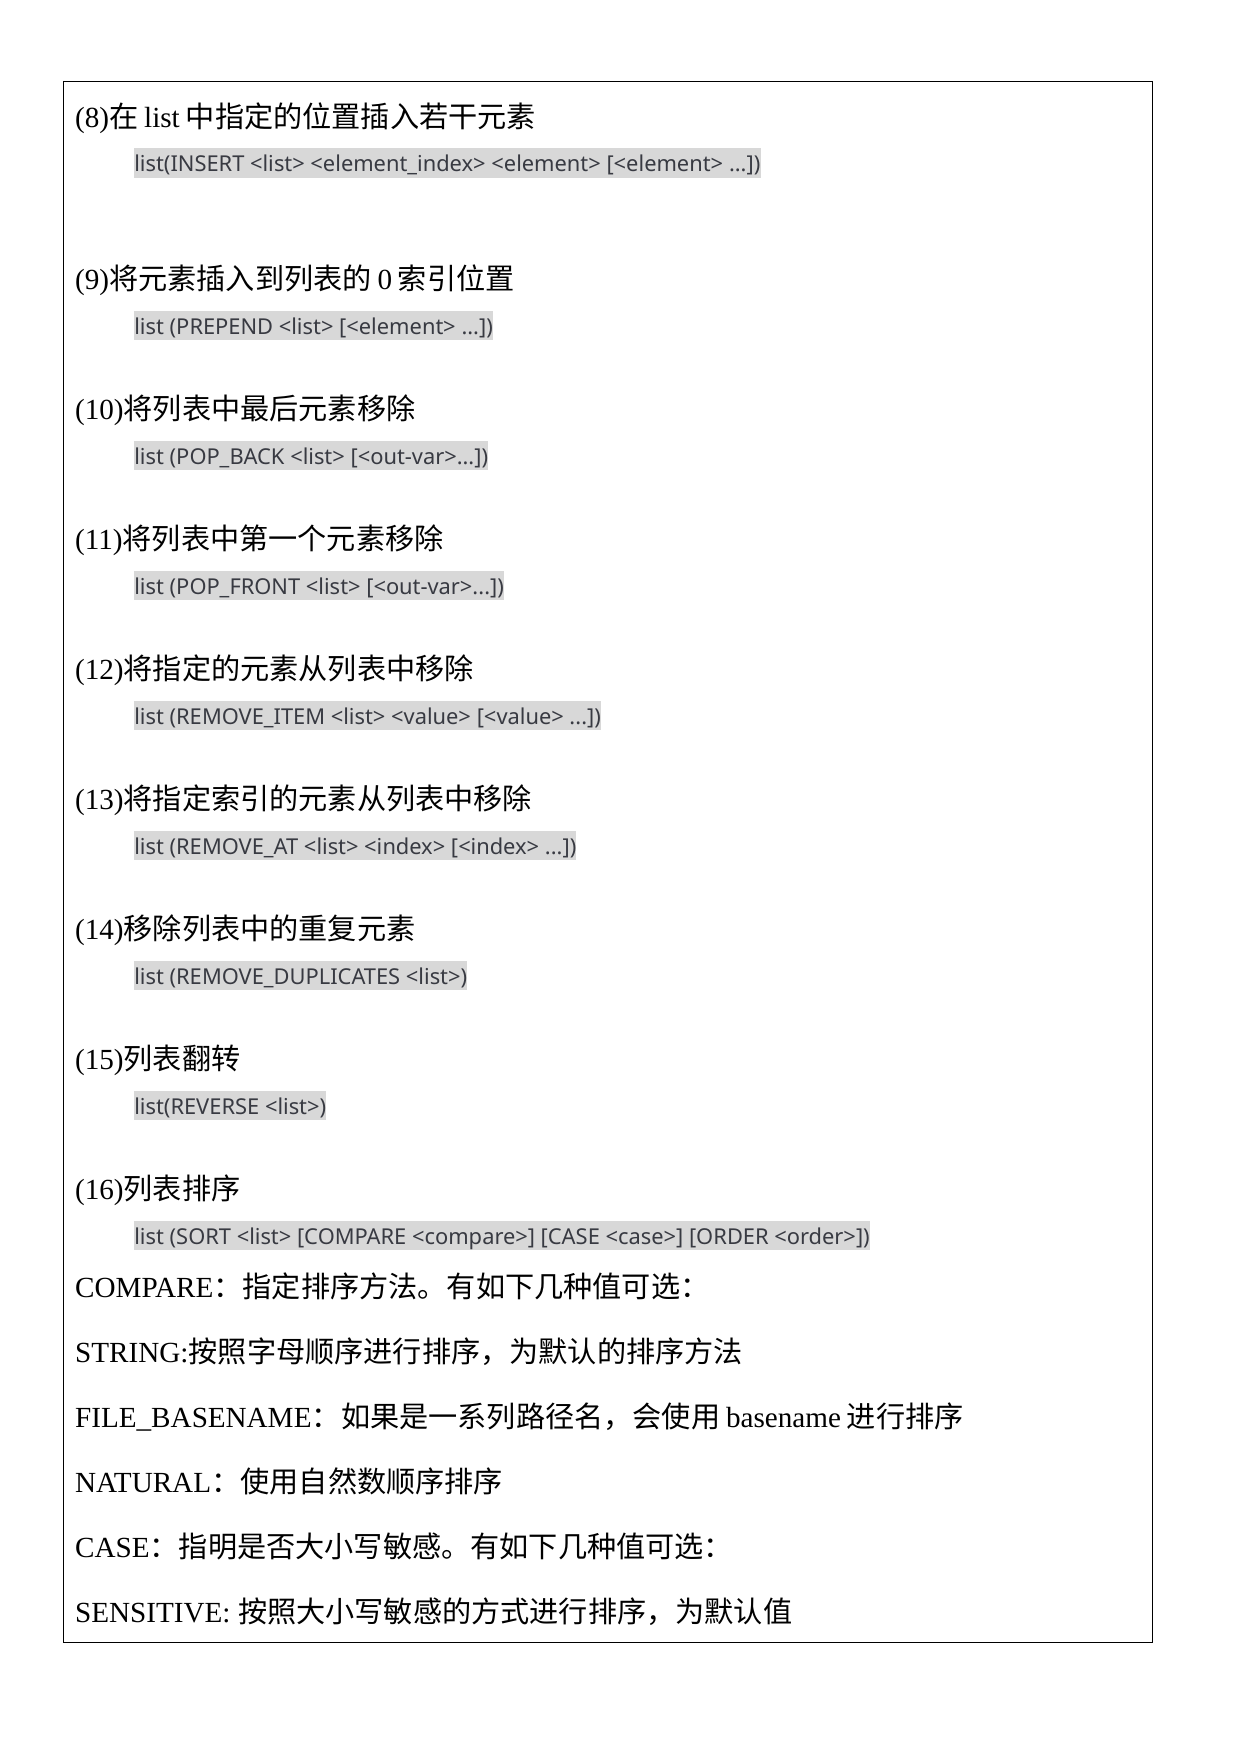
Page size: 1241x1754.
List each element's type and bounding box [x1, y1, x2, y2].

table_header [64, 82, 1152, 1642]
